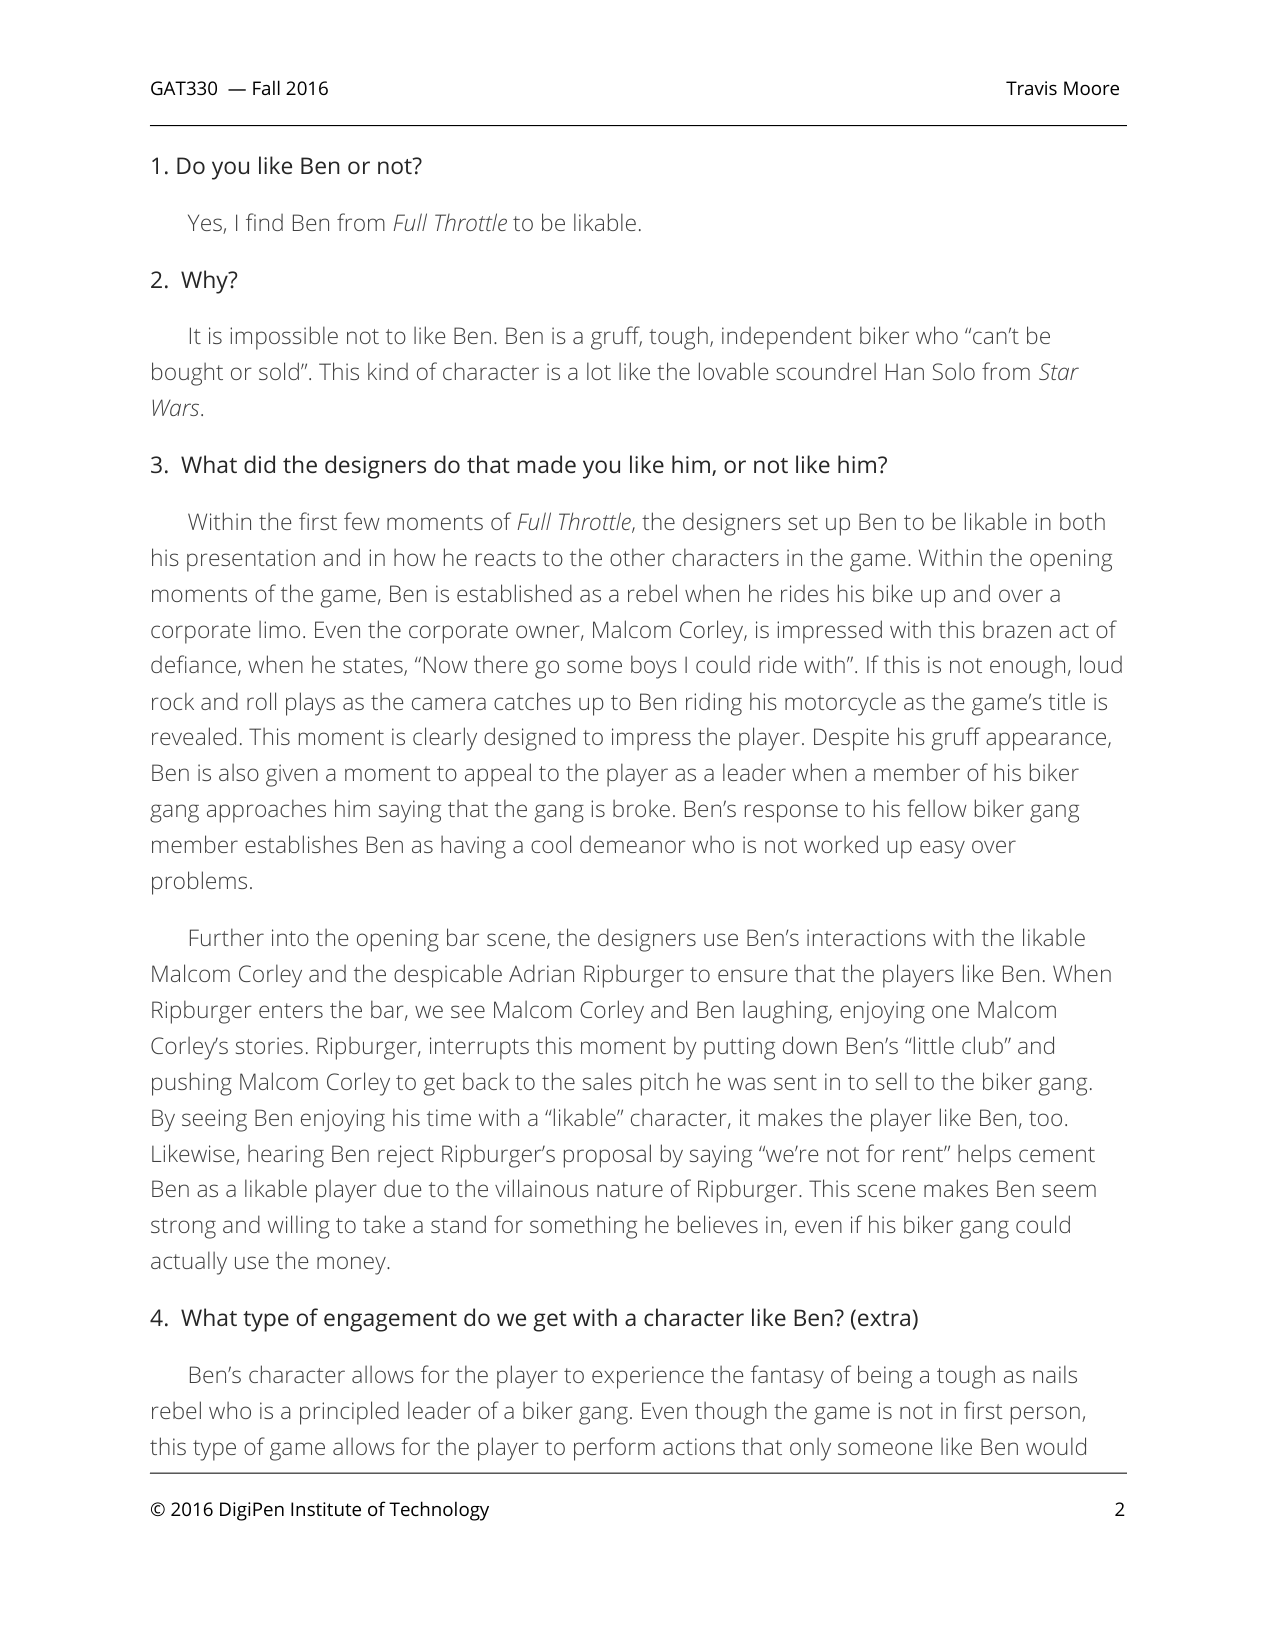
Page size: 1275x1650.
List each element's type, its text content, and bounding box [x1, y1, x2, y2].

text 4. What type of engagement do we get with a character like Ben? (extra) [150, 1302, 1125, 1333]
text Yes, I find Ben from Full Throttle to be likable. [150, 207, 1125, 238]
text 3. What did the designers do that made you like him, or not like him? [150, 449, 1125, 480]
text 2. Why? [150, 263, 1125, 295]
text Within the first few moments of Full Throttle, the designers set up Ben to be likable in both his presentation and in how he reacts to the other characters in the game. Within the opening moments of the game, Ben is established as a rebel when he rides his bike up and over a corporate limo. Even the corporate owner, Malcom Corley, is impressed with this brazen act of defiance, when he states, “Now there go some boys I could ride with”. If this is not enough, loud rock and roll plays as the camera catches up to Ben riding his motorcycle as the game’s title is revealed. This moment is clearly designed to impress the player. Despite his gruff appearance, Ben is also given a moment to appeal to the player as a leader when a member of his biker gang approaches him saying that the gang is broke. Ben’s response to his fellow biker gang member establishes Ben as having a cool demeanor who is not worked up easy over problems. [150, 506, 1125, 896]
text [150, 1359, 1125, 1462]
text 1. Do you like Ben or not? [150, 150, 1125, 181]
text It is impossible not to like Ben. Ben is a gruff, tough, independent biker who “can’t be bought or sold”. This kind of character is a lot like the lovable scoundrel Han Solo from Star Wars. [150, 320, 1125, 423]
text Further into the opening bar scene, the designers use Ben’s interactions with the likable Malcom Corley and the despicable Adrian Ripburger to ensure that the players like Ben. When Ripburger enters the bar, we see Malcom Corley and Ben laughing, enjoying one Malcom Corley’s stories. Ripburger, interrupts this moment by putting down Ben’s “little club” and pushing Malcom Corley to get back to the sales pitch he was sent in to sell to the biker gang. By seeing Ben enjoying his time with a “likable” character, it makes the player like Ben, too. Likewise, hearing Ben reject Ripburger’s proposal by saying “we’re not for rent” helps cement Ben as a likable player due to the villainous nature of Ripburger. This scene makes Ben seem strong and willing to take a stand for something he believes in, even if his biker gang could actually use the money. [150, 922, 1125, 1277]
